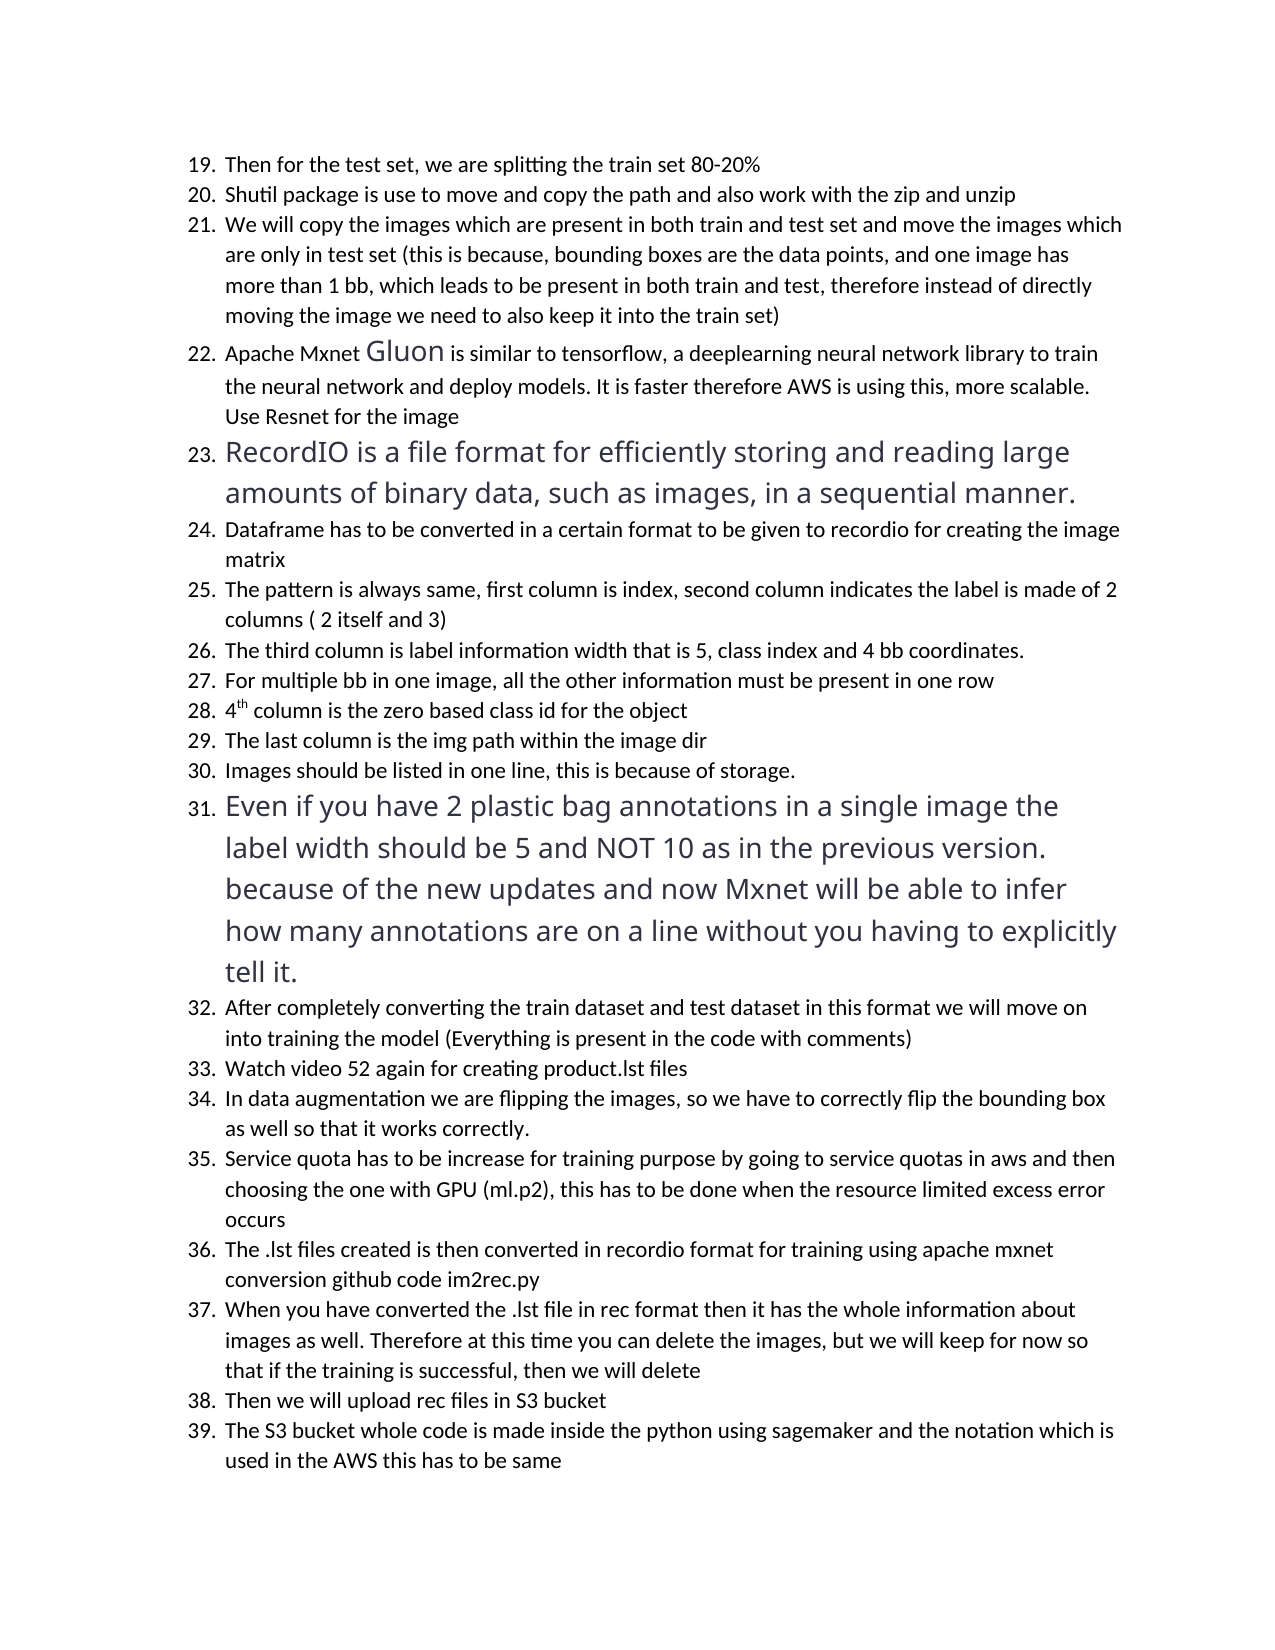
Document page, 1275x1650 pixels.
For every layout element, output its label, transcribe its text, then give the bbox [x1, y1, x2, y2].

list In data augmentation we are flipping the images, so we have to correctly flip the bounding box as well so that it works correctly. [187, 1084, 1125, 1142]
list The S3 bucket whole code is made inside the python using sagemaker and the notation which is used in the AWS this has to be same [187, 1416, 1125, 1475]
list We will copy the images which are present in both train and test set and move the images which are only in test set (this is because, bounding boxes are the data points, and one image has more than 1 bb, which leads to be present in both train and test, therefore instead of directly moving the image we need to also keep it into the train set) [187, 210, 1125, 329]
list For multiple bb in one image, all the other information must be present in one row [187, 666, 1125, 694]
list When you have converted the .lst file in rec format then it has the whole information about images as well. Therefore at this time you can delete the images, but we will keep for now so that if the training is successful, then we will delete [187, 1296, 1125, 1384]
list Then we will upload rec files in S3 bucket [187, 1386, 1125, 1414]
list Images should be listed in one line, this is because of storage. [187, 757, 1125, 784]
list The last column is the img path within the image dir [187, 726, 1125, 754]
list Shutil package is use to move and copy the path and also work with the zip and unzip [187, 180, 1125, 208]
list Watch video 52 again for creating product.lst files [187, 1054, 1125, 1082]
list Service quota has to be increase for training purpose by going to service quotas in aws and then choosing the one with GPU (ml.p2), this has to be done when the resource limited excess error occurs [187, 1144, 1125, 1233]
list Apache Mxnet Gluon is similar to tensorflow, a deeplearning neural network library to train the neural network and deploy models. It is faster therefore AWS is using this, more scalable. Use Resnet for the image [187, 331, 1125, 430]
list Then for the test set, we are splitting the train set 80-20% [187, 150, 1125, 178]
list Even if you have 2 plastic bag annotations in a single image the label width should be 5 and NOT 10 as in the previous version. because of the new updates and now Mxnet will be able to infer how many annotations are on a line without you having to explicitly tell it. [187, 787, 1125, 991]
list The .lst files created is then converted in recordio format for training using apache mxnet conversion github code im2rec.py [187, 1235, 1125, 1293]
list The pattern is always same, first column is index, second column indicates the label is made of 2 columns ( 2 itself and 3) [187, 575, 1125, 633]
list After completely converting the train dataset and test dataset in this format we will move on into training the model (Everything is present in the code with comments) [187, 993, 1125, 1052]
list RecordIO is a file format for efficiently storing and reading large amounts of binary data, such as images, in a sequential manner. [187, 432, 1125, 512]
list 4th column is the zero based class id for the object [187, 696, 1125, 724]
list The third column is label information width that is 5, class index and 4 bb coordinates. [187, 636, 1125, 664]
list Dataframe has to be converted in a certain format to be given to recordio for creating the image matrix [187, 515, 1125, 573]
